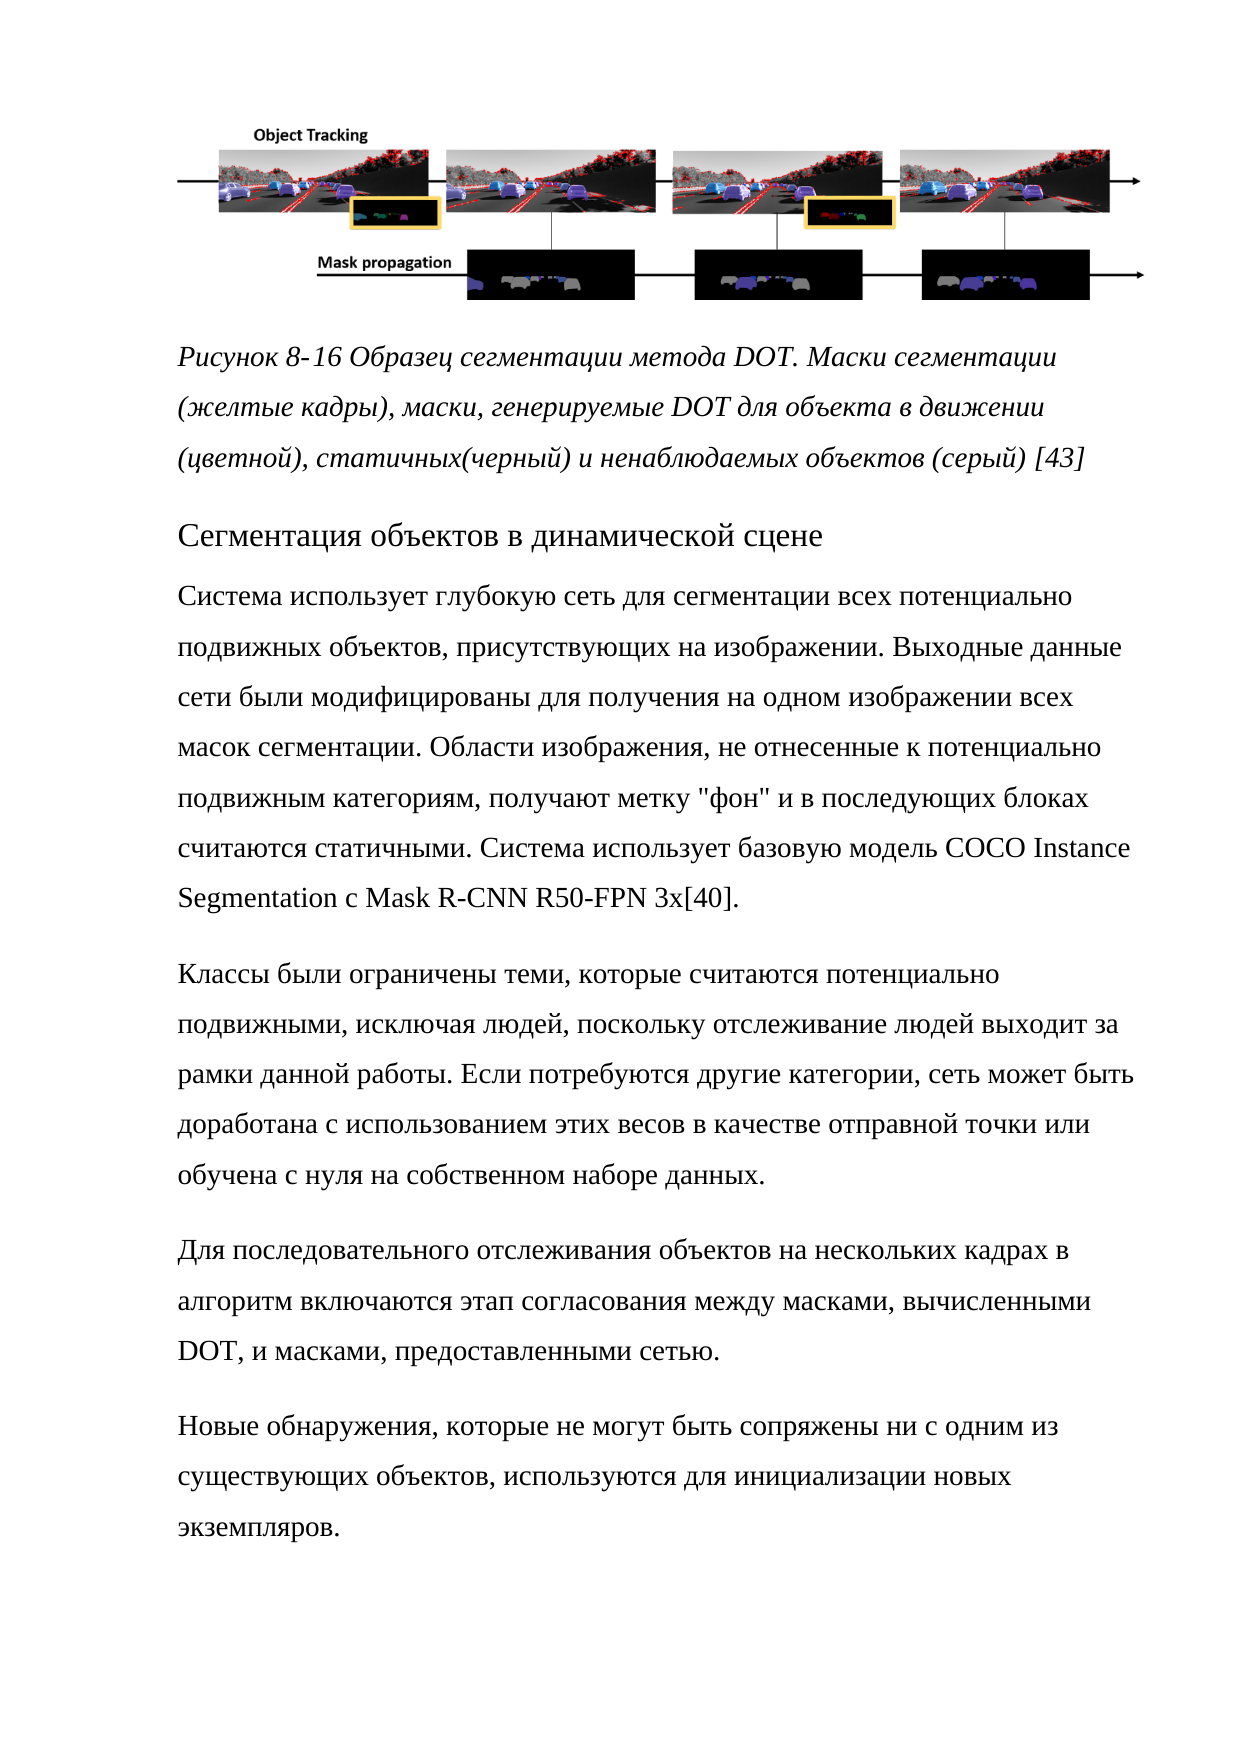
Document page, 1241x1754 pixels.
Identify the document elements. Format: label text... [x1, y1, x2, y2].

text Система использует глубокую сеть для сегментации всех потенциально подвижных объектов, присутствующих на изображении. Выходные данные сети были модифицированы для получения на одном изображении всех масок сегментации. Области изображения, не отнесенные к потенциально подвижным категориям, получают метку "фон" и в последующих блоках считаются статичными. Система использует базовую модель COCO Instance Segmentation с Mask R-CNN R50-FPN 3x[40]. [177, 578, 1152, 914]
text Новые обнаружения, которые не могут быть сопряжены ни с одним из существующих объектов, используются для инициализации новых экземпляров. [177, 1408, 1152, 1542]
text Классы были ограничены теми, которые считаются потенциально подвижными, исключая людей, поскольку отслеживание людей выходит за рамки данной работы. Если потребуются другие категории, сеть может быть доработана с использованием этих весов в качестве отправной точки или обучена с нуля на собственном наборе данных. [177, 956, 1152, 1191]
picture [177, 118, 1152, 300]
text Для последовательного отслеживания объектов на нескольких кадрах в алгоритм включаются этап согласования между масками, вычисленными DOT, и масками, предоставленными сетью. [177, 1232, 1152, 1366]
subtitle Сегментация объектов в динамической сцене [177, 515, 1152, 553]
